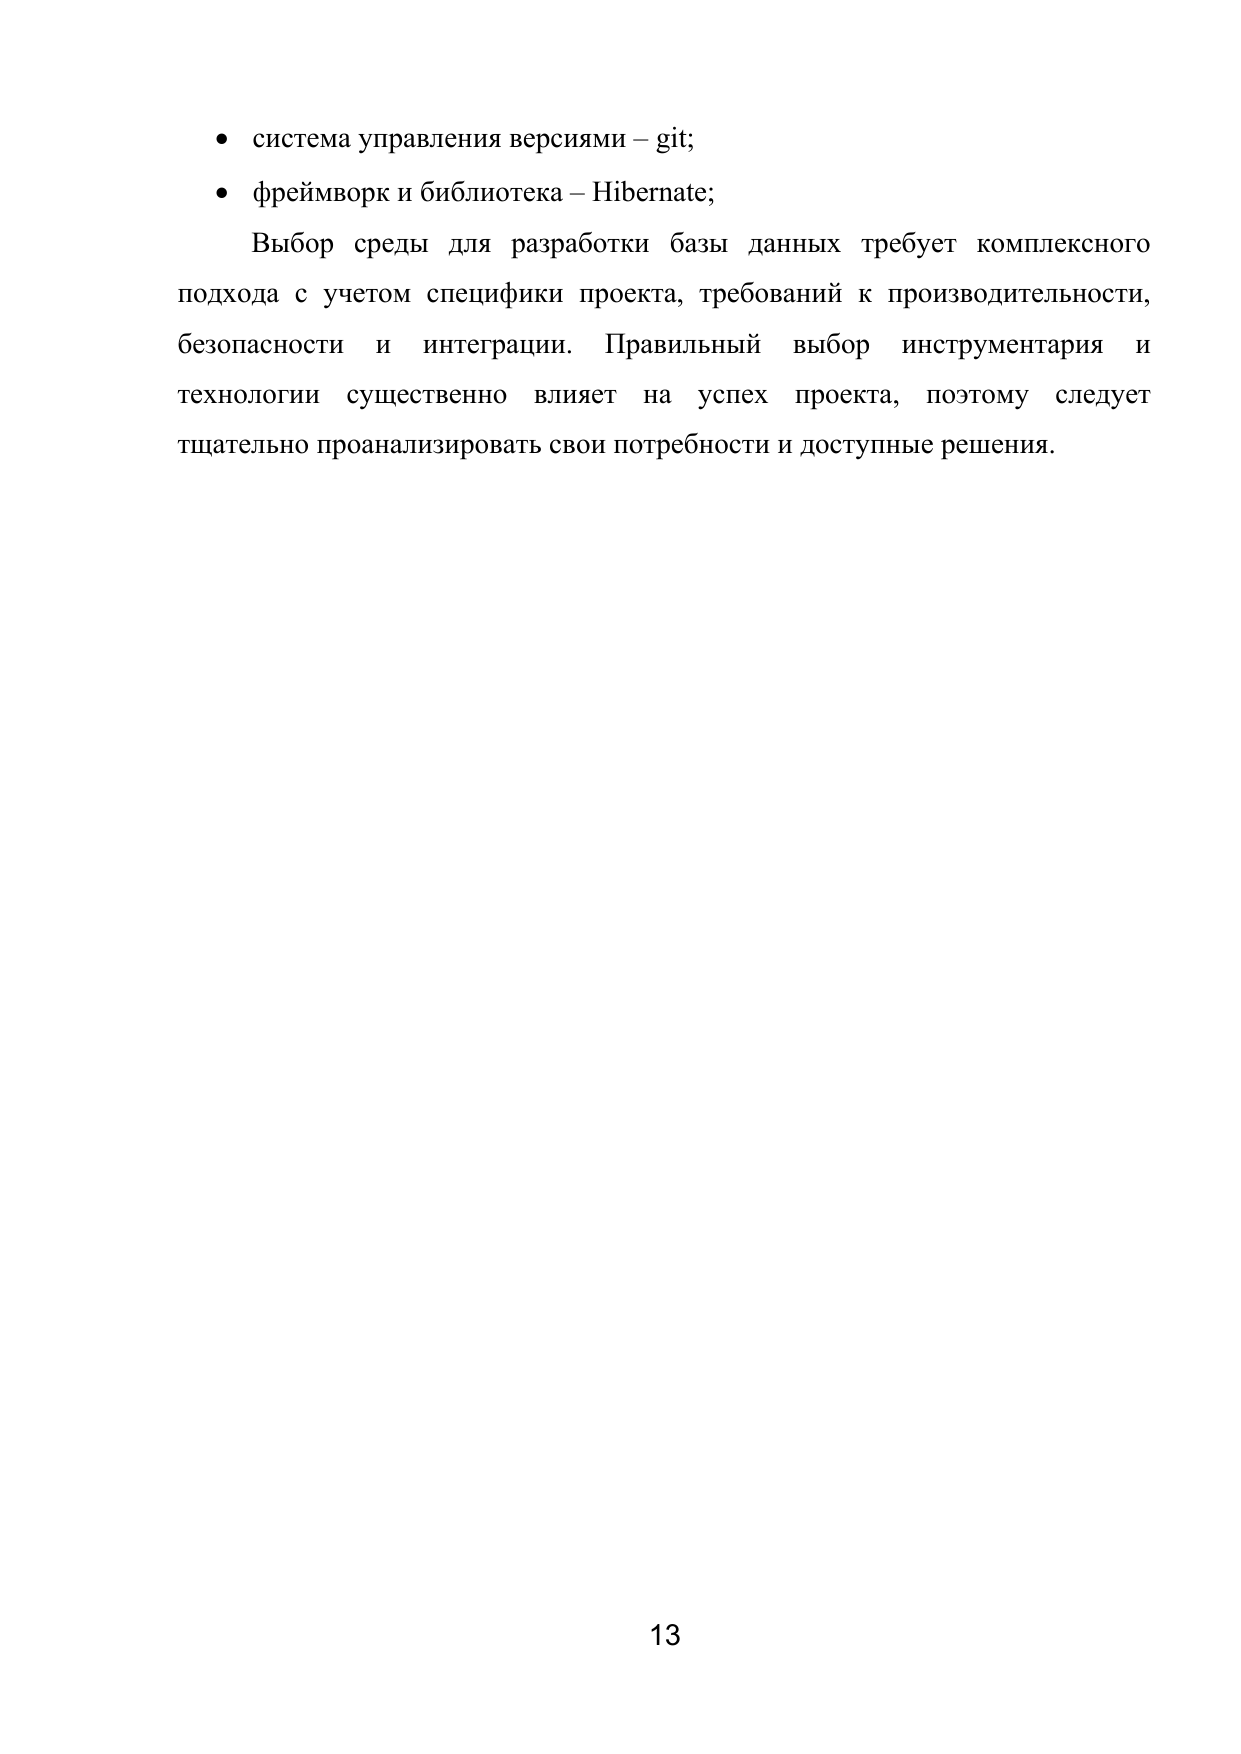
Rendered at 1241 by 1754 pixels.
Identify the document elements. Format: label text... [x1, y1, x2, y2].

list система управления версиями – git; [215, 118, 1152, 154]
list фреймворк и библиотека – Hibernate; [215, 172, 1152, 207]
text Выбор среды для разработки базы данных требует комплексного подхода с учетом специфики проекта, требований к производительности, безопасности и интеграции. Правильный выбор инструментария и технологии существенно влияет на успех проекта, поэтому следует тщательно проанализировать свои потребности и доступные решения. [177, 225, 1152, 460]
